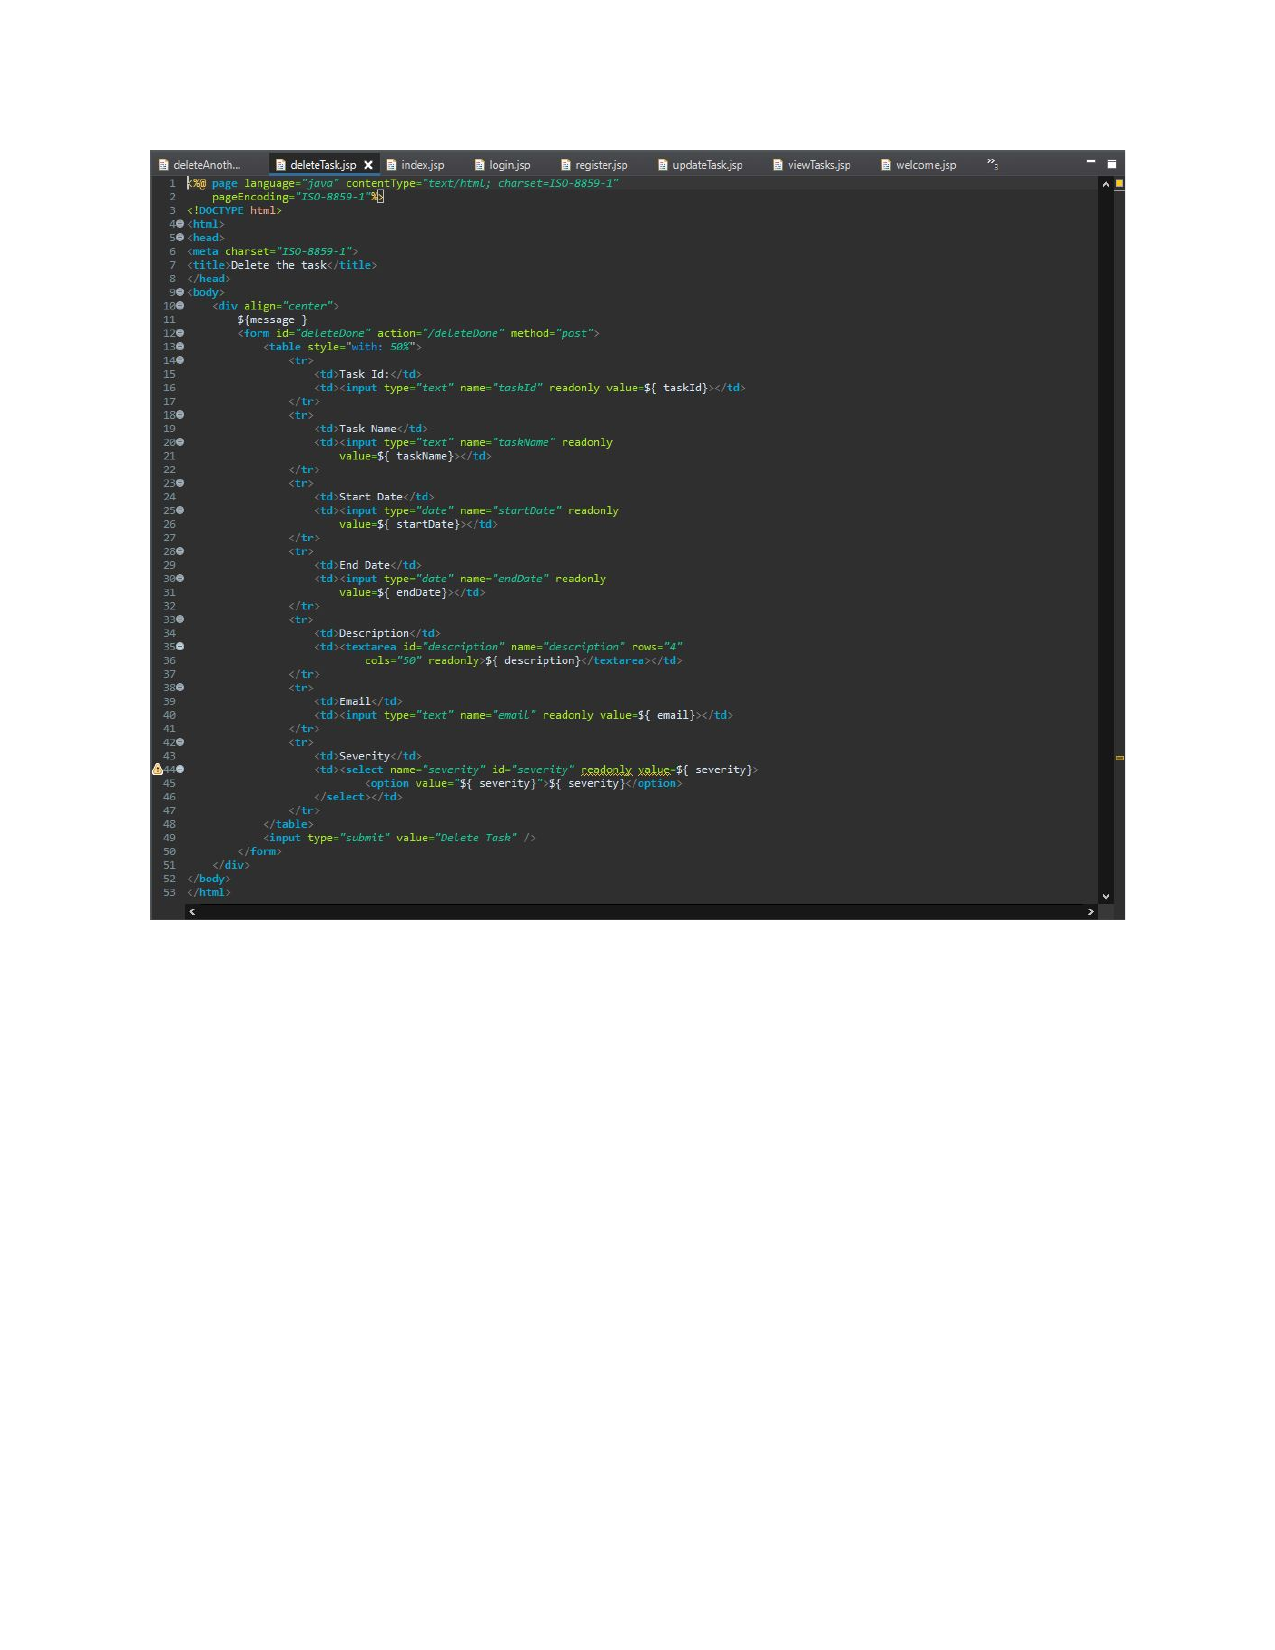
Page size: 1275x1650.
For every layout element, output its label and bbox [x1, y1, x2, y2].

picture [150, 150, 1125, 920]
